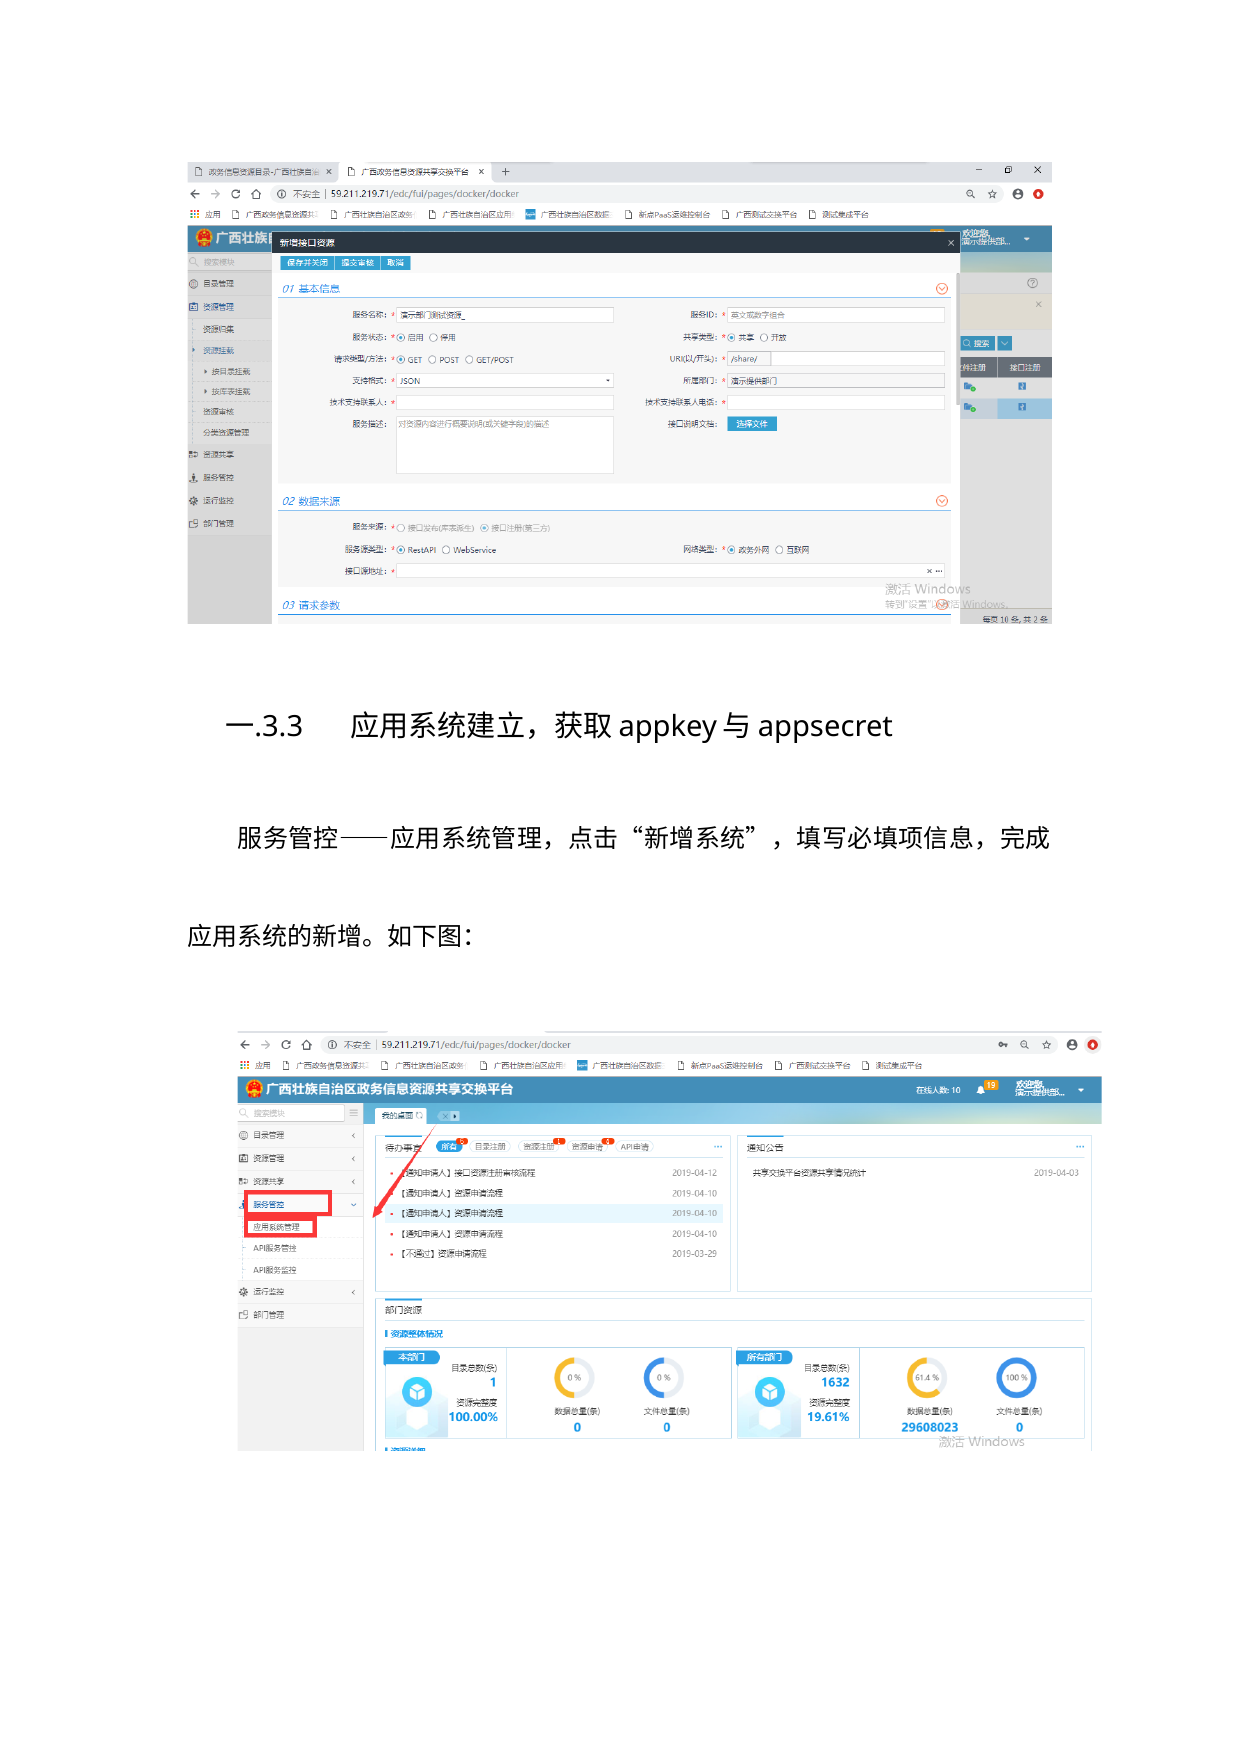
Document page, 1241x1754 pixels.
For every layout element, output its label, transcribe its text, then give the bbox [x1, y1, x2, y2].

text 服务管控——应用系统管理，点击“新增系统”，填写必填项信息，完成应用系统的新增。如下图： [187, 804, 1053, 967]
picture [237, 1031, 1102, 1451]
subtitle 应用系统建立，获取appkey与appsecret [225, 691, 1053, 756]
picture [187, 162, 1052, 624]
